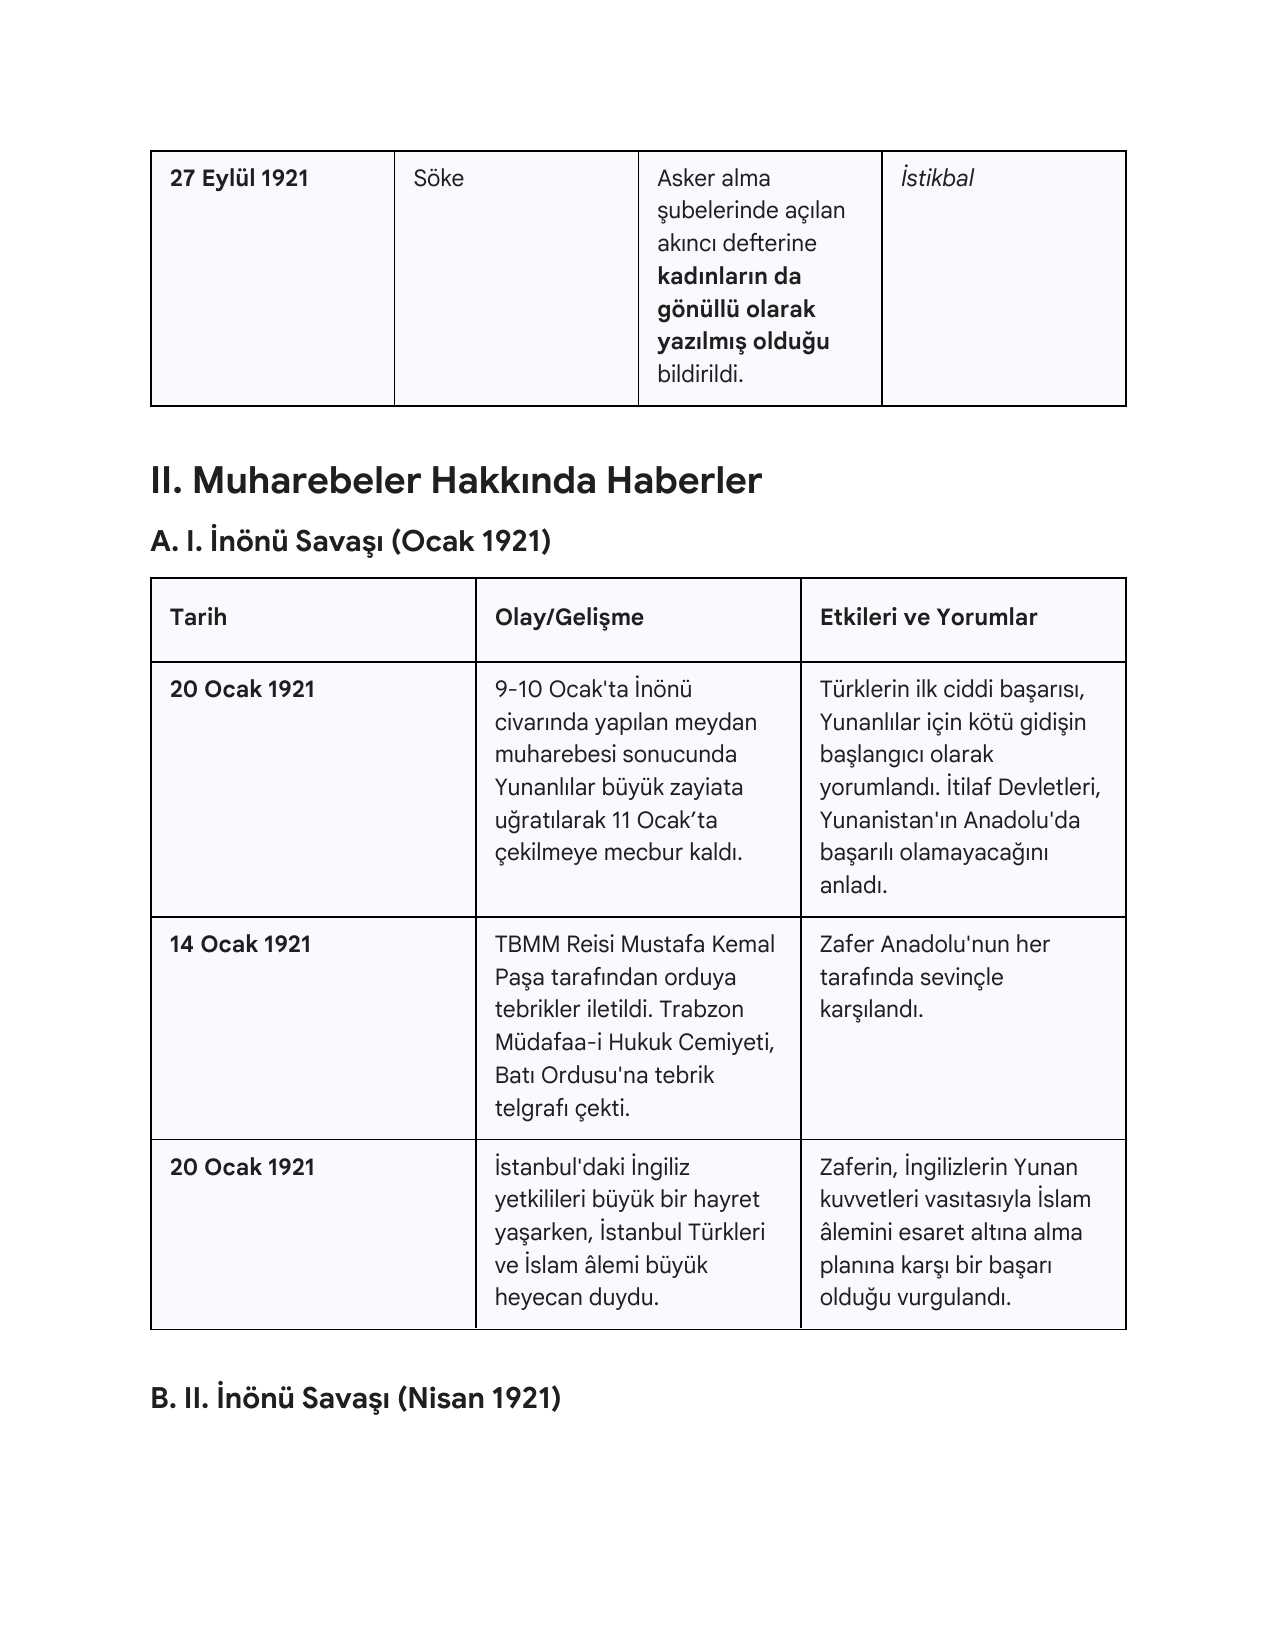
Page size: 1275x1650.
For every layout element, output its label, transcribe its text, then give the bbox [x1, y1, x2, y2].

table_cell İstikbal [883, 152, 1125, 405]
subtitle B. II. İnönü Savaşı (Nisan 1921) [150, 1380, 1125, 1417]
table_cell İstanbul'daki İngiliz yetkilileri büyük bir hayret yaşarken, İstanbul Türkleri ve İslam âlemi büyük heyecan duydu. [477, 1140, 800, 1328]
table_header Tarih [152, 579, 475, 661]
table_cell 14 Ocak 1921 [152, 918, 475, 1139]
table_cell 27 Eylül 1921 [152, 152, 394, 405]
table_cell TBMM Reisi Mustafa Kemal Paşa tarafından orduya tebrikler iletildi. Trabzon Müdafaa-i Hukuk Cemiyeti, Batı Ordusu'na tebrik telgrafı çekti. [477, 918, 800, 1139]
table_cell Zafer Anadolu'nun her tarafında sevinçle karşılandı. [802, 918, 1125, 1139]
subtitle A. I. İnönü Savaşı (Ocak 1921) [150, 523, 1125, 559]
table_cell Söke [395, 152, 638, 405]
table_header Olay/Gelişme [477, 579, 800, 661]
table_cell Zaferin, İngilizlerin Yunan kuvvetleri vasıtasıyla İslam âlemini esaret altına alma planına karşı bir başarı olduğu vurgulandı. [802, 1140, 1125, 1328]
table_cell 20 Ocak 1921 [152, 663, 475, 916]
subtitle II. Muharebeler Hakkında Haberler [150, 457, 1125, 504]
table_cell 20 Ocak 1921 [152, 1140, 475, 1328]
table_cell Asker alma şubelerinde açılan akıncı defterine kadınların da gönüllü olarak yazılmış olduğu bildirildi. [639, 152, 881, 405]
table_cell 9-10 Ocak'ta İnönü civarında yapılan meydan muharebesi sonucunda Yunanlılar büyük zayiata uğratılarak 11 Ocak’ta çekilmeye mecbur kaldı. [477, 663, 800, 916]
table_cell Türklerin ilk ciddi başarısı, Yunanlılar için kötü gidişin başlangıcı olarak yorumlandı. İtilaf Devletleri, Yunanistan'ın Anadolu'da başarılı olamayacağını anladı. [802, 663, 1125, 916]
table_header Etkileri ve Yorumlar [802, 579, 1125, 661]
